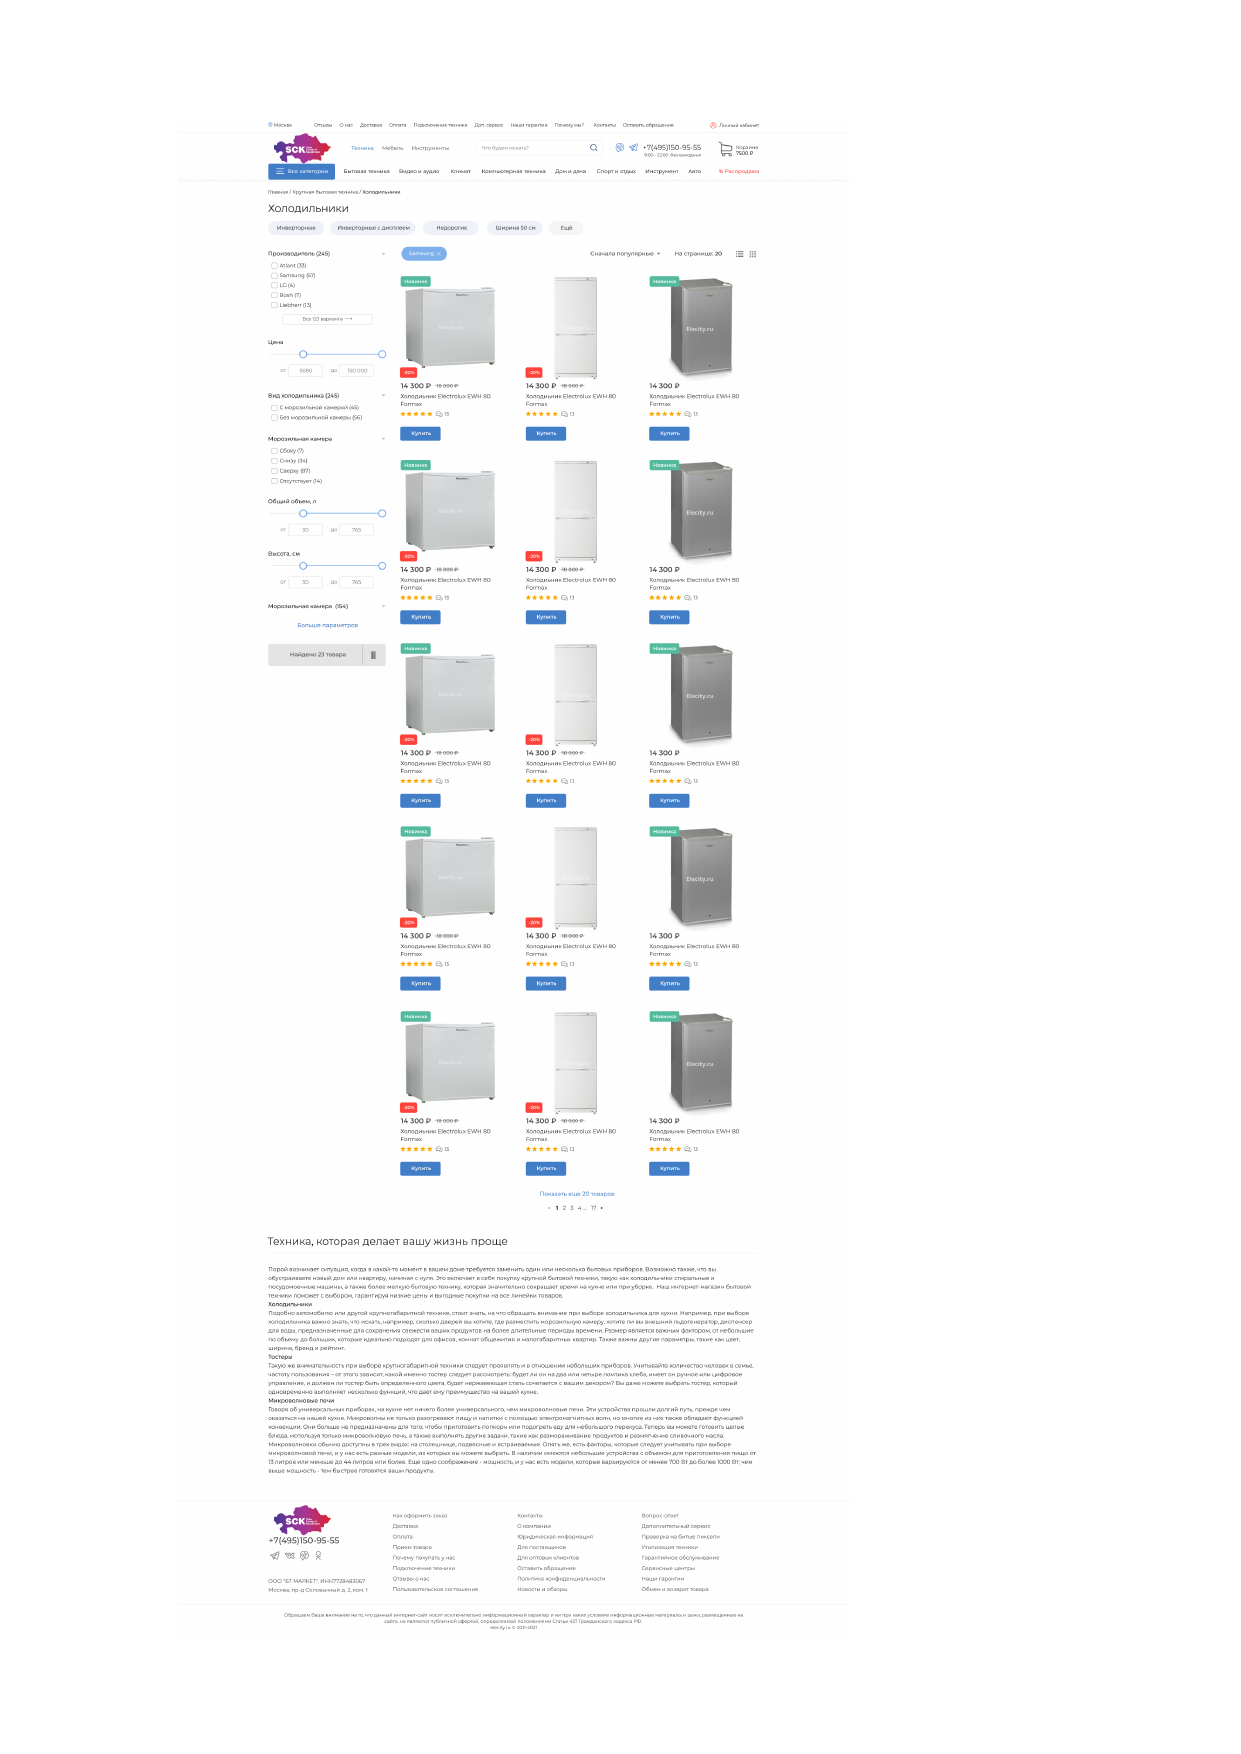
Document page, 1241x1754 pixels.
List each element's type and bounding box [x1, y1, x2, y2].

picture [177, 118, 850, 1636]
